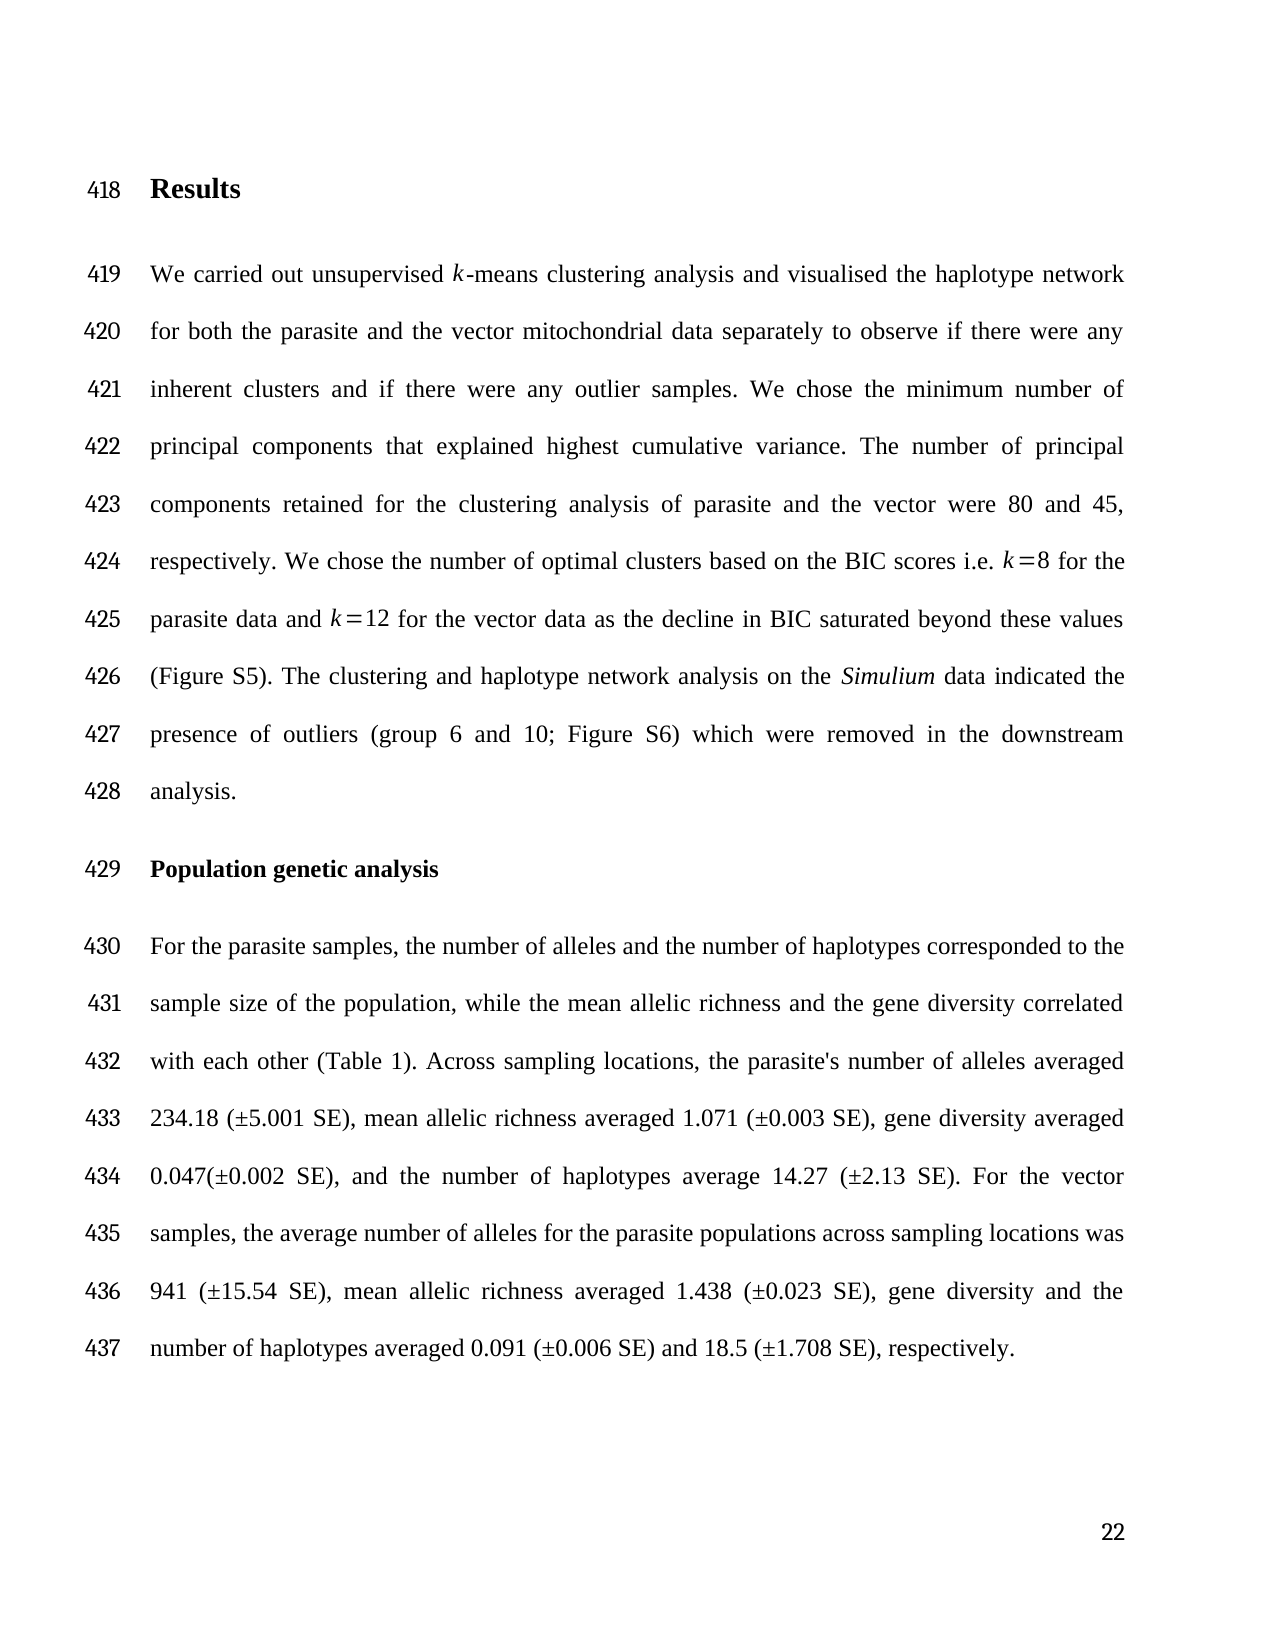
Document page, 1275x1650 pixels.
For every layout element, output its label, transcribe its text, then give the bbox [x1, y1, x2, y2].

text For the parasite samples, the number of alleles and the number of haplotypes corresponded to the sample size of the population, while the mean allelic richness and the gene diversity correlated with each other (Table 1). Across sampling locations, the parasite's number of alleles averaged 234.18 (±5.001 SE), mean allelic richness averaged 1.071 (±0.003 SE), gene diversity averaged 0.047(±0.002 SE), and the number of haplotypes average 14.27 (±2.13 SE). For the vector samples, the average number of alleles for the parasite populations across sampling locations was 941 (±15.54 SE), mean allelic richness averaged 1.438 (±0.023 SE), gene diversity and the number of haplotypes averaged 0.091 (±0.006 SE) and 18.5 (±1.708 SE), respectively. [150, 931, 1125, 1362]
subtitle Results [150, 171, 1125, 204]
subtitle Population genetic analysis [150, 854, 1125, 883]
text We carried out unsupervised -means clustering analysis and visualised the haplotype network for both the parasite and the vector mitochondrial data separately to observe if there were any inherent clusters and if there were any outlier samples. We chose the minimum number of principal components that explained highest cumulative variance. The number of principal components retained for the clustering analysis of parasite and the vector were 80 and 45, respectively. We chose the number of optimal clusters based on the BIC scores i.e. for the parasite data and for the vector data as the decline in BIC saturated beyond these values (Figure S5). The clustering and haplotype network analysis on the Simulium data indicated the presence of outliers (group 6 and 10; Figure S6) which were removed in the downstream analysis. [150, 259, 1125, 805]
